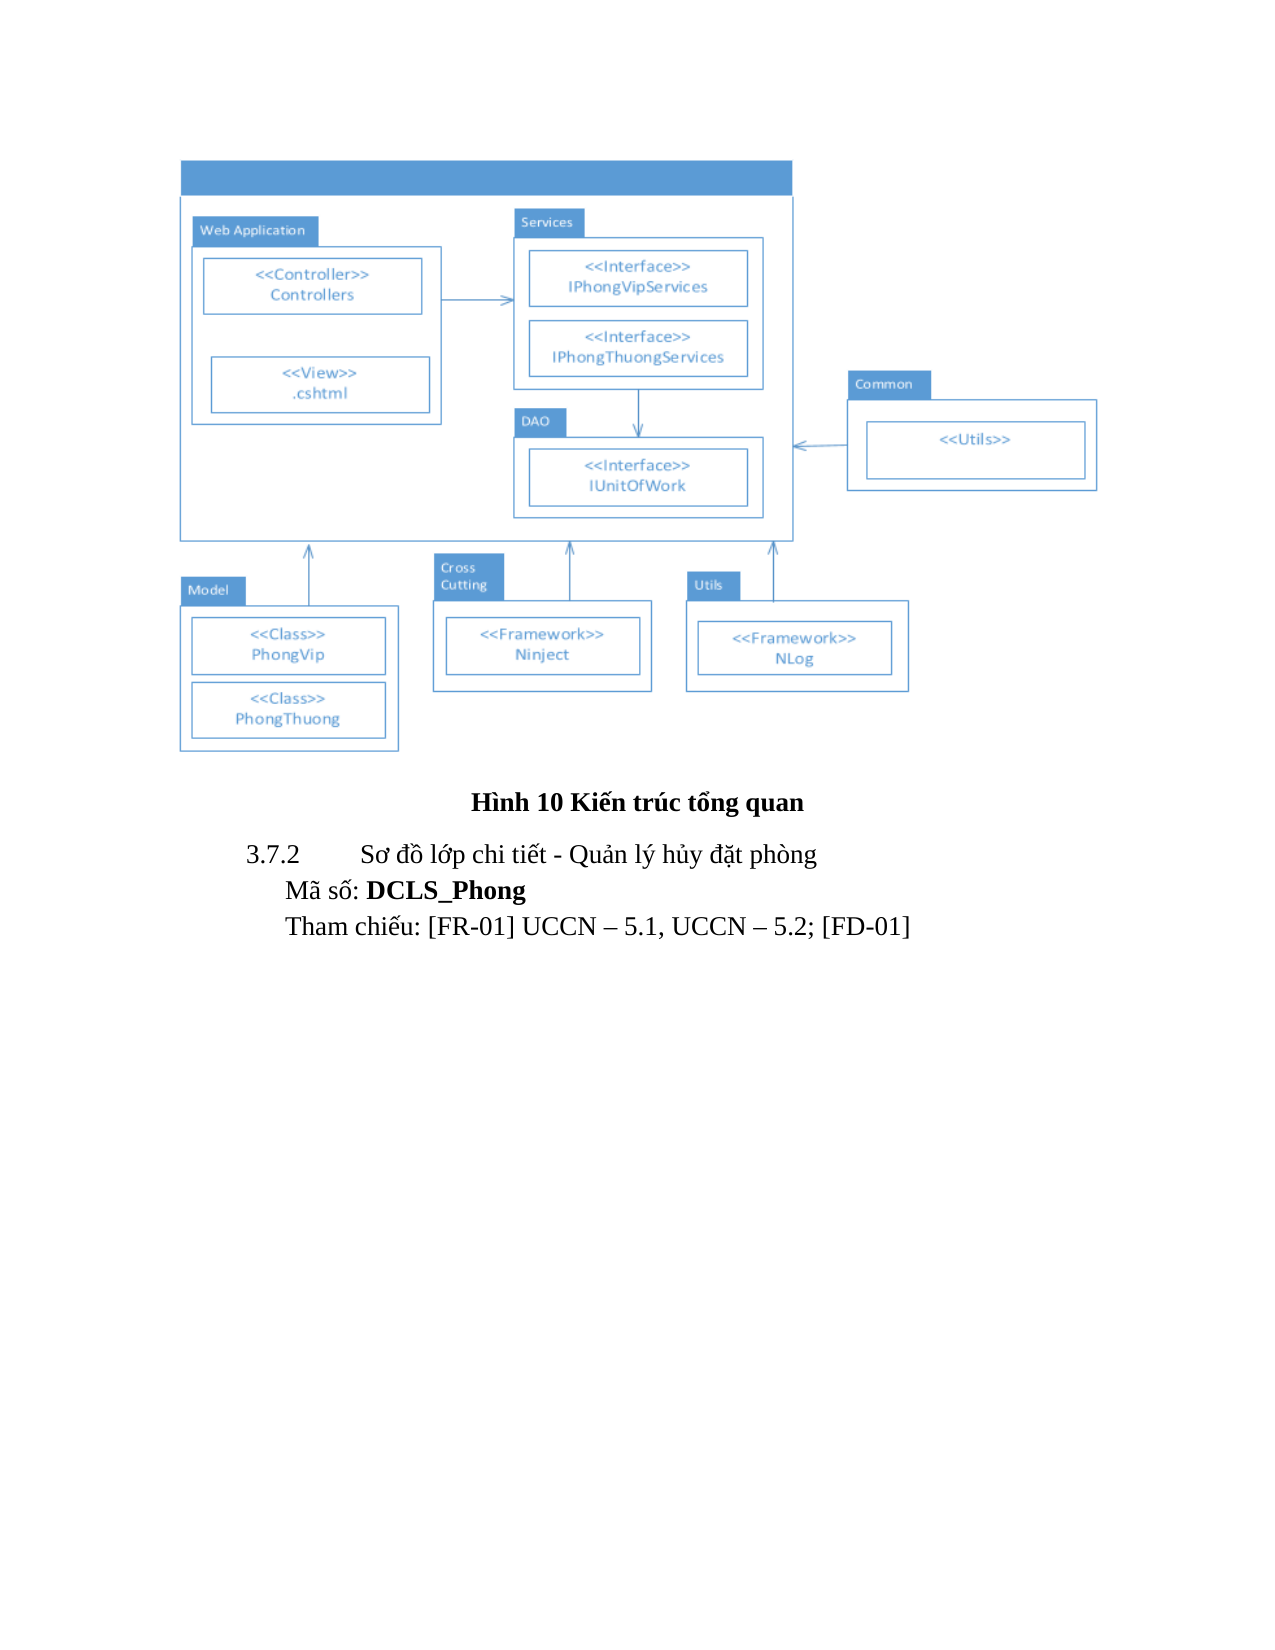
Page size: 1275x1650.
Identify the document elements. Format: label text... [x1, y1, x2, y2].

picture [150, 150, 1125, 761]
list Tham chiếu: [FR-01] UCCN – 5.1, UCCN – 5.2; [FD-01] [285, 910, 1125, 941]
list Mã số: DCLS_Phong [285, 874, 1125, 905]
list Sơ đồ lớp chi tiết - Quản lý hủy đặt phòng [300, 838, 1125, 869]
